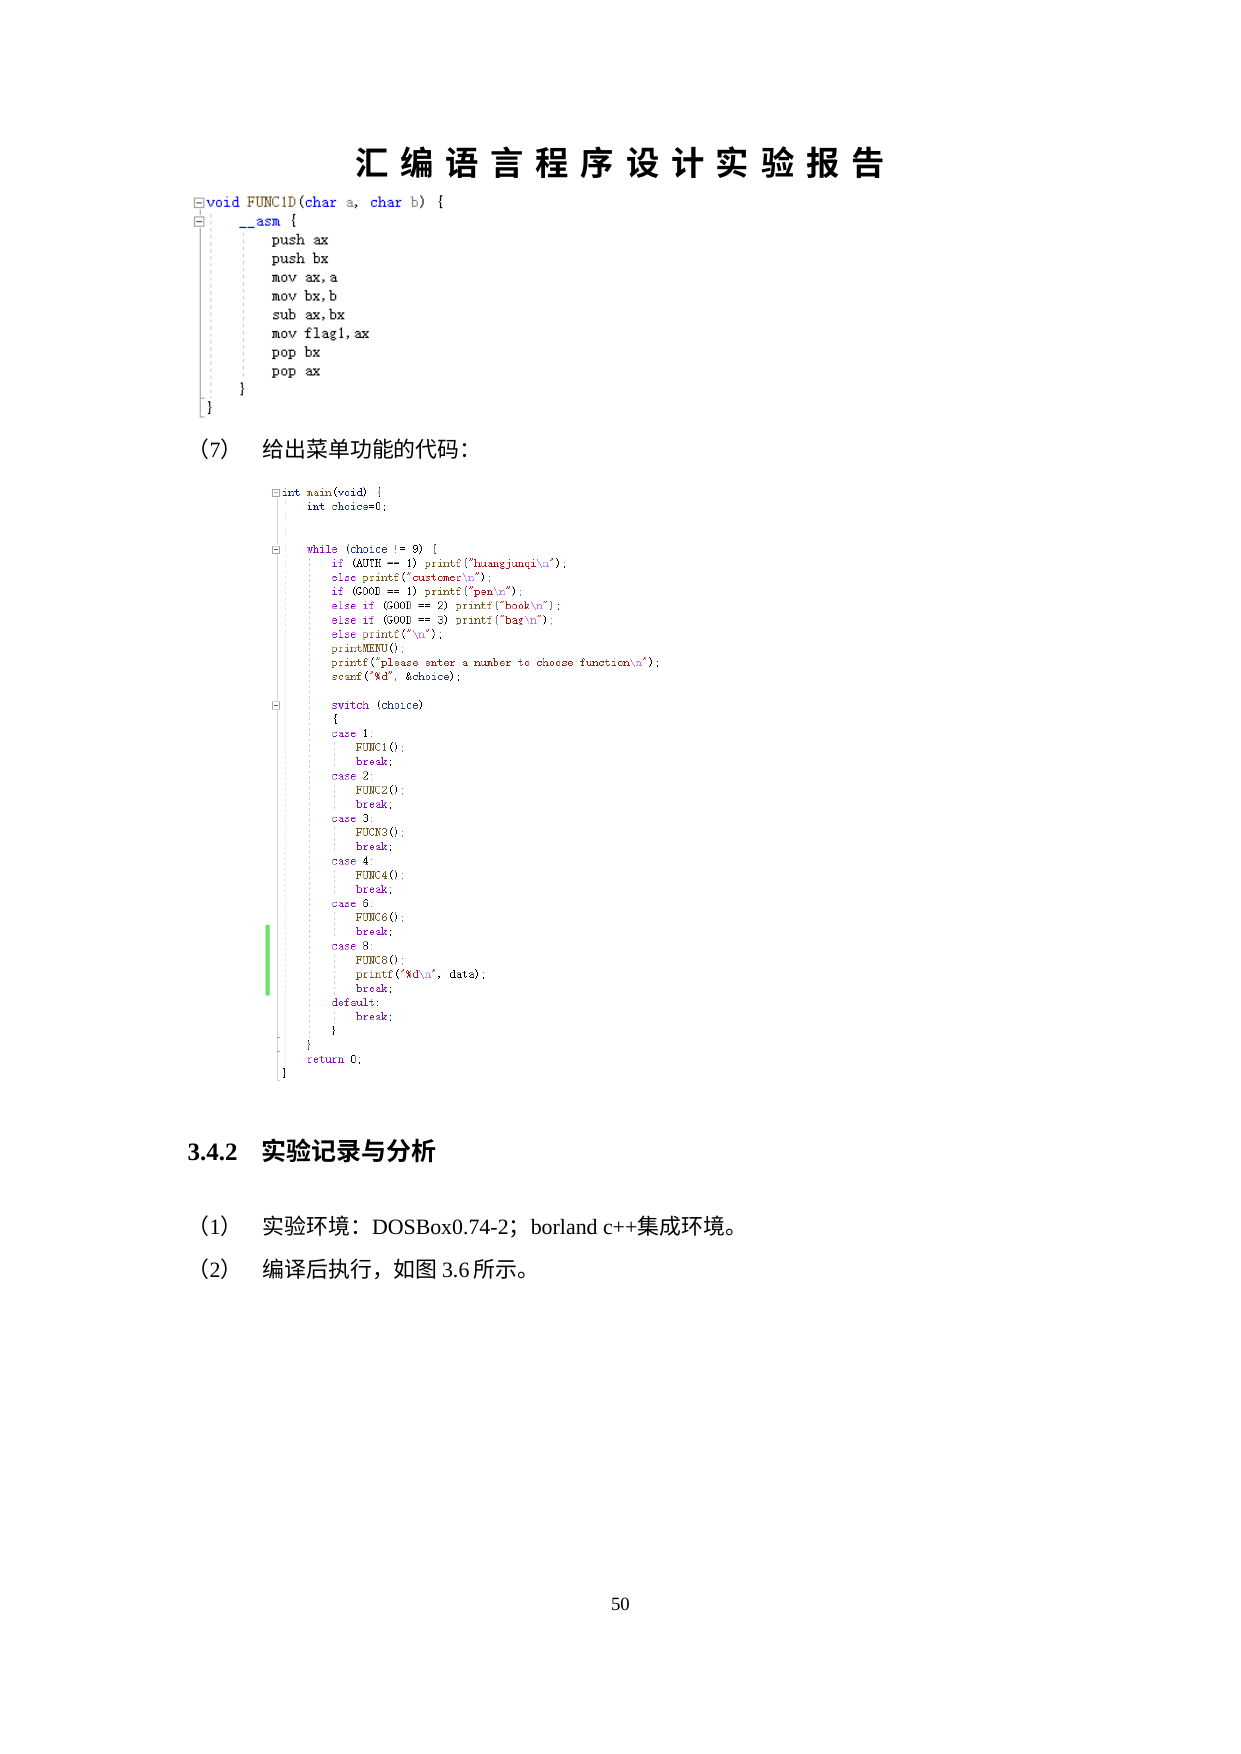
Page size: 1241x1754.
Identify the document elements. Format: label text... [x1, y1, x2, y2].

list 给出菜单功能的代码： [187, 431, 1053, 464]
list 实验环境：DOSBox0.74-2；borland c++集成环境。 [187, 1208, 1053, 1241]
list 编译后执行，如图3.6所示。 [187, 1252, 1053, 1284]
picture [262, 486, 677, 1081]
picture [187, 193, 496, 420]
subtitle 实验记录与分析 [187, 1117, 1053, 1182]
